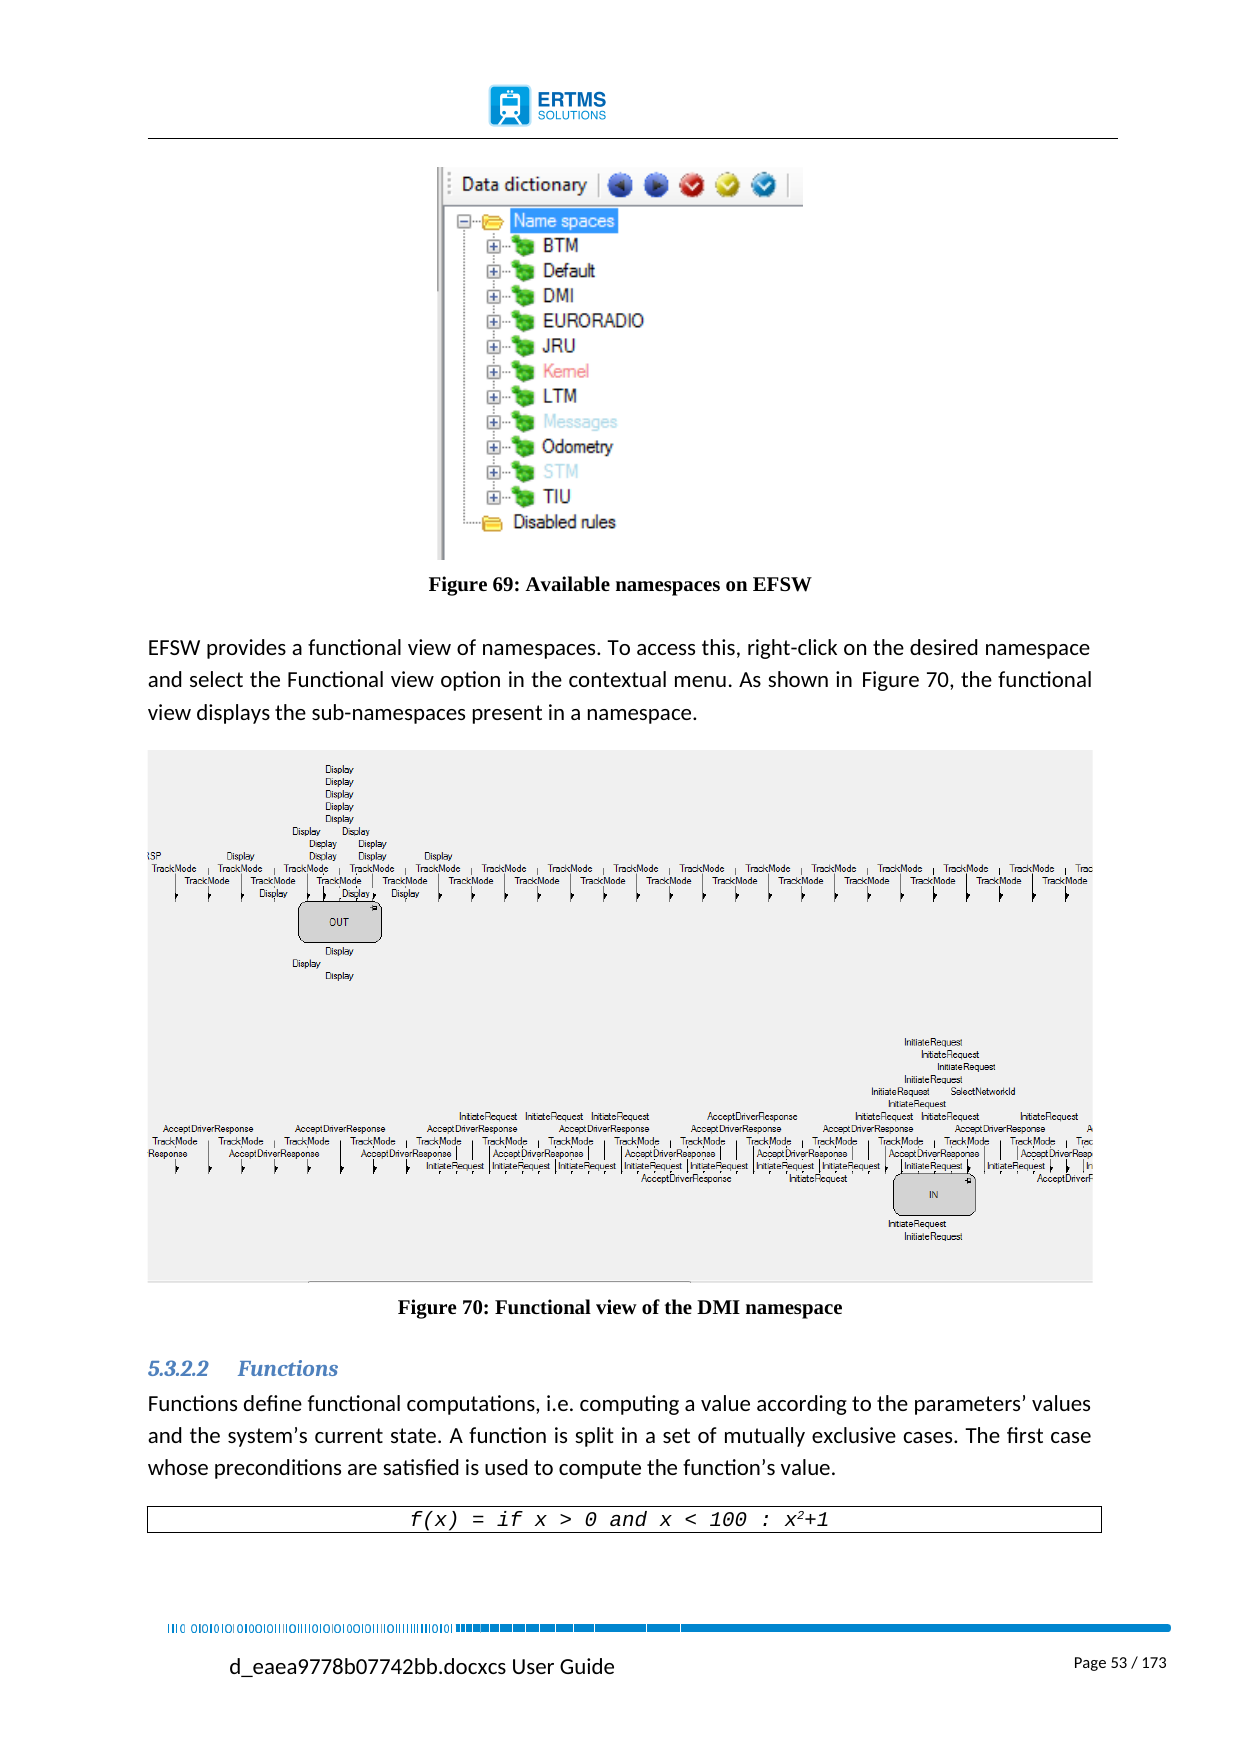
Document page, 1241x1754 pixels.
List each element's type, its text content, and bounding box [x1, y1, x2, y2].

picture [147, 750, 1093, 1283]
subtitle Functions [148, 1356, 1093, 1383]
text Figure 70: Functional view of the DMI namespace [148, 1295, 1093, 1319]
picture [437, 167, 803, 560]
text Figure 69: Available namespaces on EFSW [148, 572, 1093, 596]
picture [167, 1624, 1171, 1633]
picture [477, 73, 617, 138]
text Functions define functional computations, i.e. computing a value according to the parameters’ values and the system’s current state. A function is split in a set of mutually exclusive cases. The first case whose preconditions are satisfied is used to compute the function’s value. [148, 1389, 1093, 1481]
text EFSW provides a functional view of namespaces. To access this, right-click on the desired namespace and select the Functional view option in the contextual menu. As shown in Figure 70, the functional view displays the sub-namespaces present in a namespace. [148, 633, 1093, 726]
text f(x) = if x > 0 and x < 100 : x2+1 [148, 1507, 1101, 1532]
